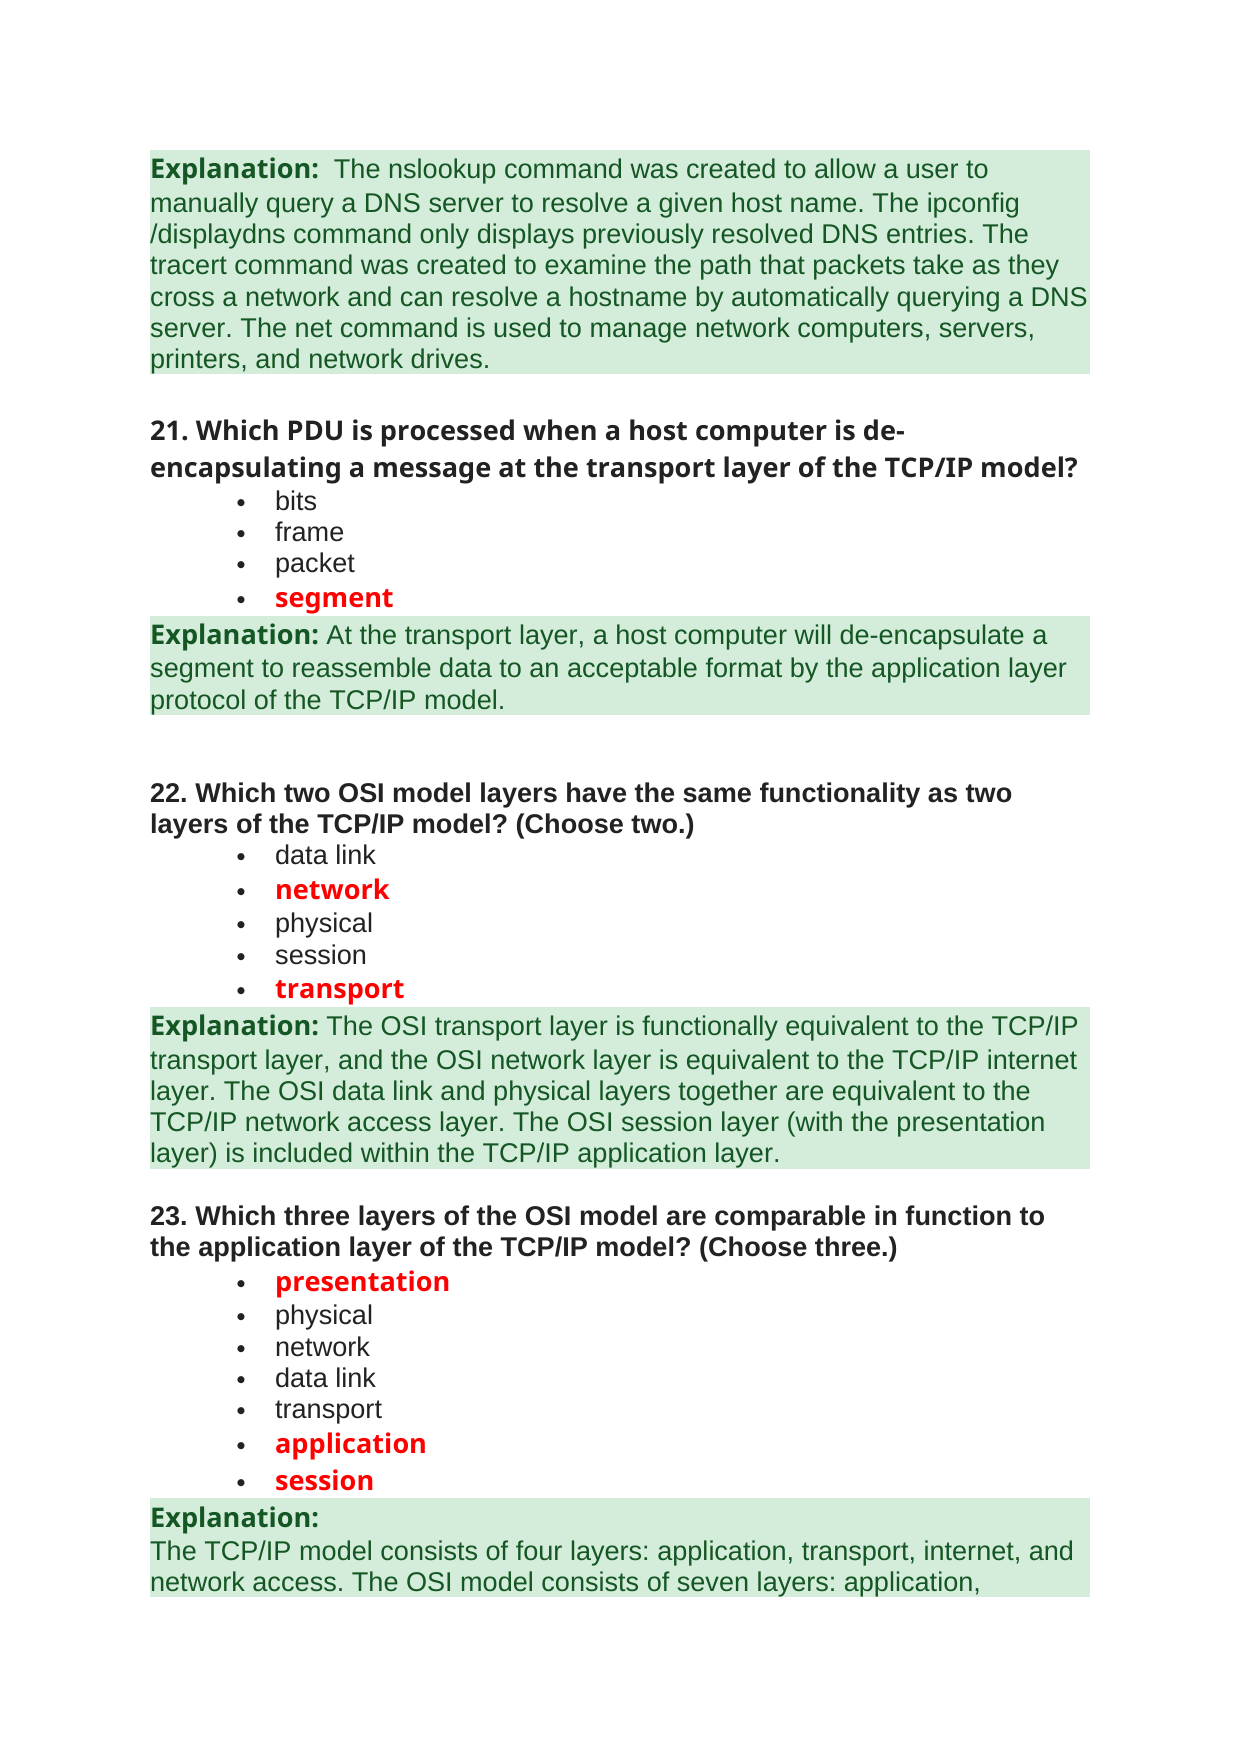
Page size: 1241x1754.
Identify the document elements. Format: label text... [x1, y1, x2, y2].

list transport [237, 970, 1090, 1007]
list network [237, 1331, 1090, 1362]
list application [237, 1424, 1090, 1461]
list physical [237, 907, 1090, 939]
list frame [237, 516, 1090, 547]
list data link [237, 839, 1090, 871]
text Explanation: The OSI transport layer is functionally equivalent to the TCP/IP transport layer, and the OSI network layer is equivalent to the TCP/IP internet layer. The OSI data link and physical layers together are equivalent to the TCP/IP network access layer. The OSI session layer (with the presentation layer) is included within the TCP/IP application layer. [150, 1007, 1090, 1169]
list transport [237, 1393, 1090, 1424]
text 23. Which three layers of the OSI model are comparable in function to the application layer of the TCP/IP model? (Choose three.) [150, 1169, 1090, 1262]
list segment [237, 579, 1090, 616]
list session [237, 939, 1090, 970]
text 21. Which PDU is processed when a host computer is de-encapsulating a message at the transport layer of the TCP/IP model? [150, 411, 1090, 485]
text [150, 1498, 1090, 1597]
list bits [237, 485, 1090, 516]
list packet [237, 547, 1090, 579]
list data link [237, 1362, 1090, 1393]
text 22. Which two OSI model layers have the same functionality as two layers of the TCP/IP model? (Choose two.) [695, 777, 1090, 839]
list network [237, 871, 1090, 907]
text Explanation: At the transport layer, a host computer will de-encapsulate a segment to reassemble data to an acceptable format by the application layer protocol of the TCP/IP model. [150, 616, 1090, 715]
text Explanation: The nslookup command was created to allow a user to manually query a DNS server to resolve a given host name. The ipconfig /displaydns command only displays previously resolved DNS entries. The tracert command was created to examine the path that packets take as they cross a network and can resolve a hostname by automatically querying a DNS server. The net command is used to manage network computers, servers, printers, and network drives. [150, 150, 1090, 374]
list presentation [237, 1262, 1090, 1299]
list physical [237, 1299, 1090, 1331]
list session [237, 1461, 1090, 1498]
